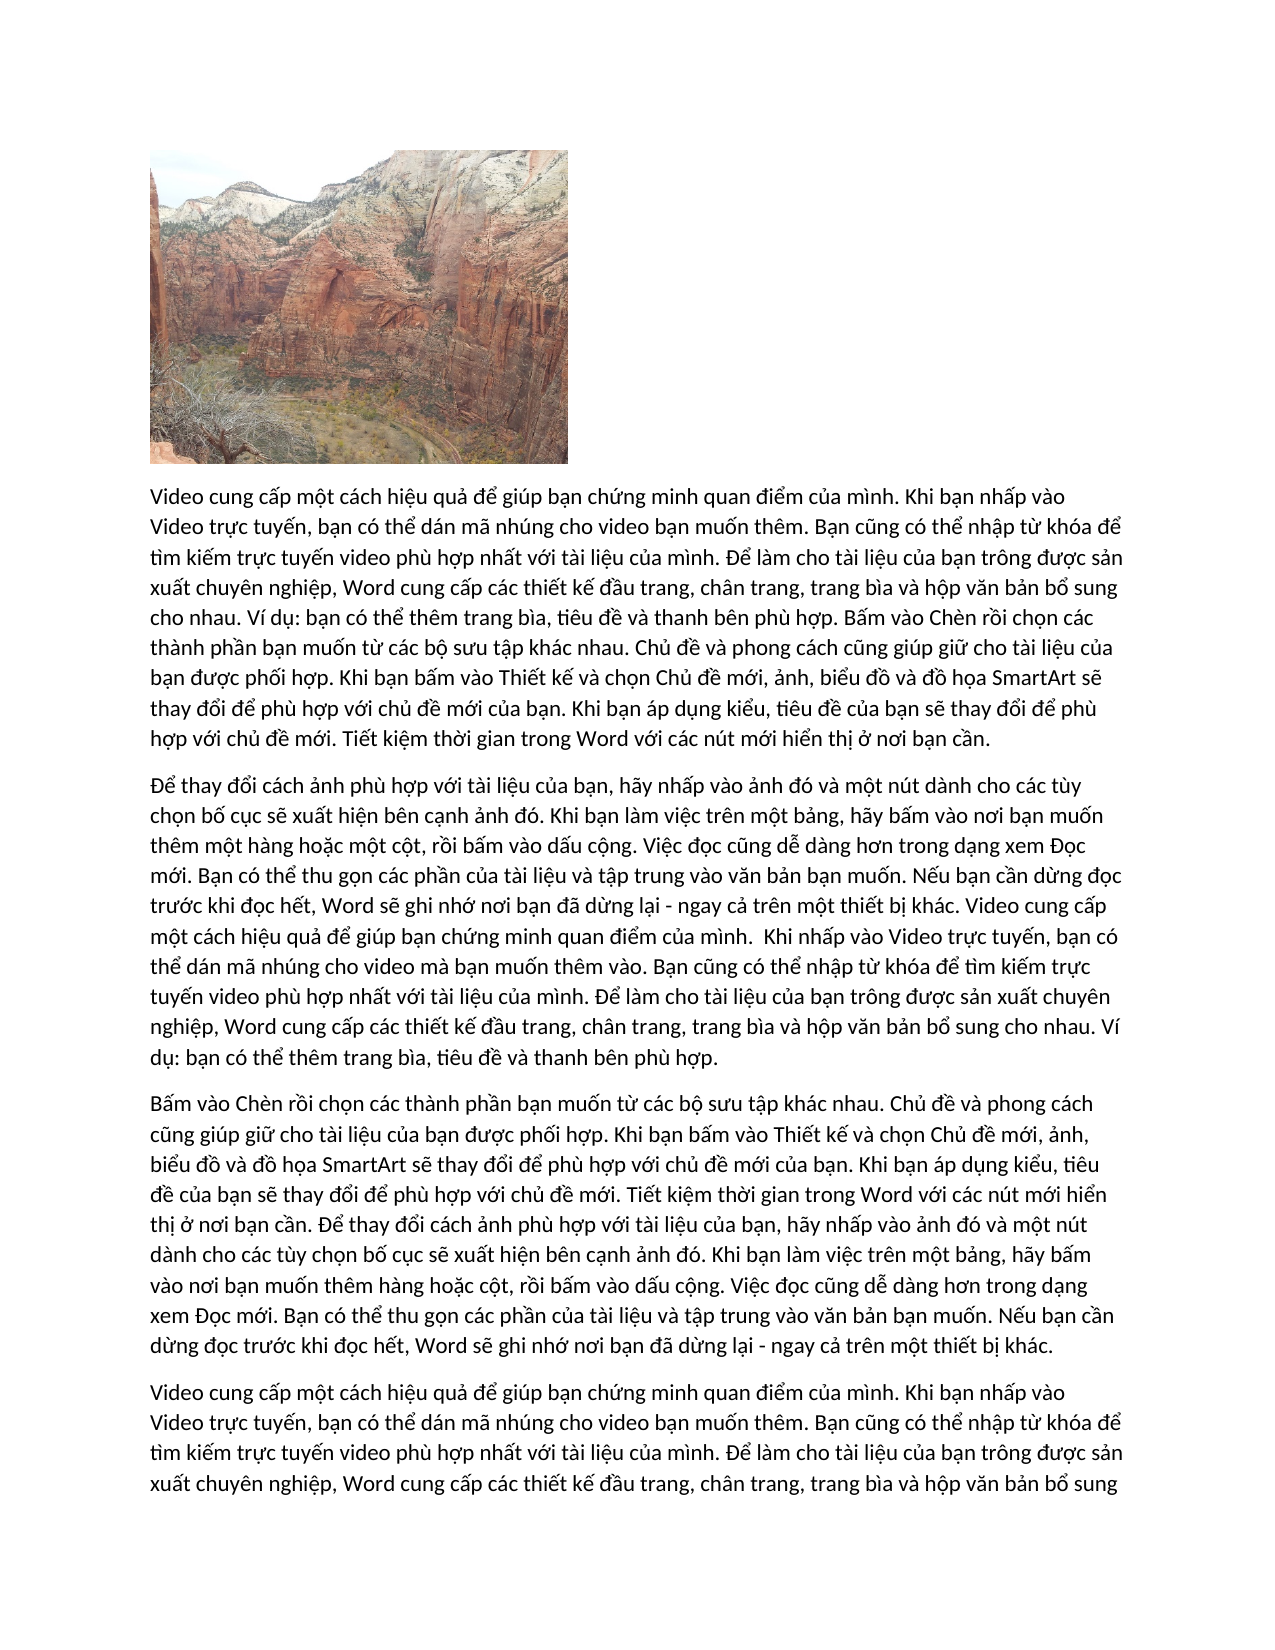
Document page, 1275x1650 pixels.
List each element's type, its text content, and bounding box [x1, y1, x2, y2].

text Để thay đổi cách ảnh phù hợp với tài liệu của bạn, hãy nhấp vào ảnh đó và một nút dành cho các tùy chọn bố cục sẽ xuất hiện bên cạnh ảnh đó. Khi bạn làm việc trên một bảng, hãy bấm vào nơi bạn muốn thêm một hàng hoặc một cột, rồi bấm vào dấu cộng. Việc đọc cũng dễ dàng hơn trong dạng xem Đọc mới. Bạn có thể thu gọn các phần của tài liệu và tập trung vào văn bản bạn muốn. Nếu bạn cần dừng đọc trước khi đọc hết, Word sẽ ghi nhớ nơi bạn đã dừng lại - ngay cả trên một thiết bị khác. Video cung cấp một cách hiệu quả để giúp bạn chứng minh quan điểm của mình. Khi nhấp vào Video trực tuyến, bạn có thể dán mã nhúng cho video mà bạn muốn thêm vào. Bạn cũng có thể nhập từ khóa để tìm kiếm trực tuyến video phù hợp nhất với tài liệu của mình. Để làm cho tài liệu của bạn trông được sản xuất chuyên nghiệp, Word cung cấp các thiết kế đầu trang, chân trang, trang bìa và hộp văn bản bổ sung cho nhau. Ví dụ: bạn có thể thêm trang bìa, tiêu đề và thanh bên phù hợp. [150, 771, 1125, 1071]
text Bấm vào Chèn rồi chọn các thành phần bạn muốn từ các bộ sưu tập khác nhau. Chủ đề và phong cách cũng giúp giữ cho tài liệu của bạn được phối hợp. Khi bạn bấm vào Thiết kế và chọn Chủ đề mới, ảnh, biểu đồ và đồ họa SmartArt sẽ thay đổi để phù hợp với chủ đề mới của bạn. Khi bạn áp dụng kiểu, tiêu đề của bạn sẽ thay đổi để phù hợp với chủ đề mới. Tiết kiệm thời gian trong Word với các nút mới hiển thị ở nơi bạn cần. Để thay đổi cách ảnh phù hợp với tài liệu của bạn, hãy nhấp vào ảnh đó và một nút dành cho các tùy chọn bố cục sẽ xuất hiện bên cạnh ảnh đó. Khi bạn làm việc trên một bảng, hãy bấm vào nơi bạn muốn thêm hàng hoặc cột, rồi bấm vào dấu cộng. Việc đọc cũng dễ dàng hơn trong dạng xem Đọc mới. Bạn có thể thu gọn các phần của tài liệu và tập trung vào văn bản bạn muốn. Nếu bạn cần dừng đọc trước khi đọc hết, Word sẽ ghi nhớ nơi bạn đã dừng lại - ngay cả trên một thiết bị khác. [150, 1089, 1125, 1359]
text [150, 1378, 1125, 1497]
picture [150, 150, 568, 464]
